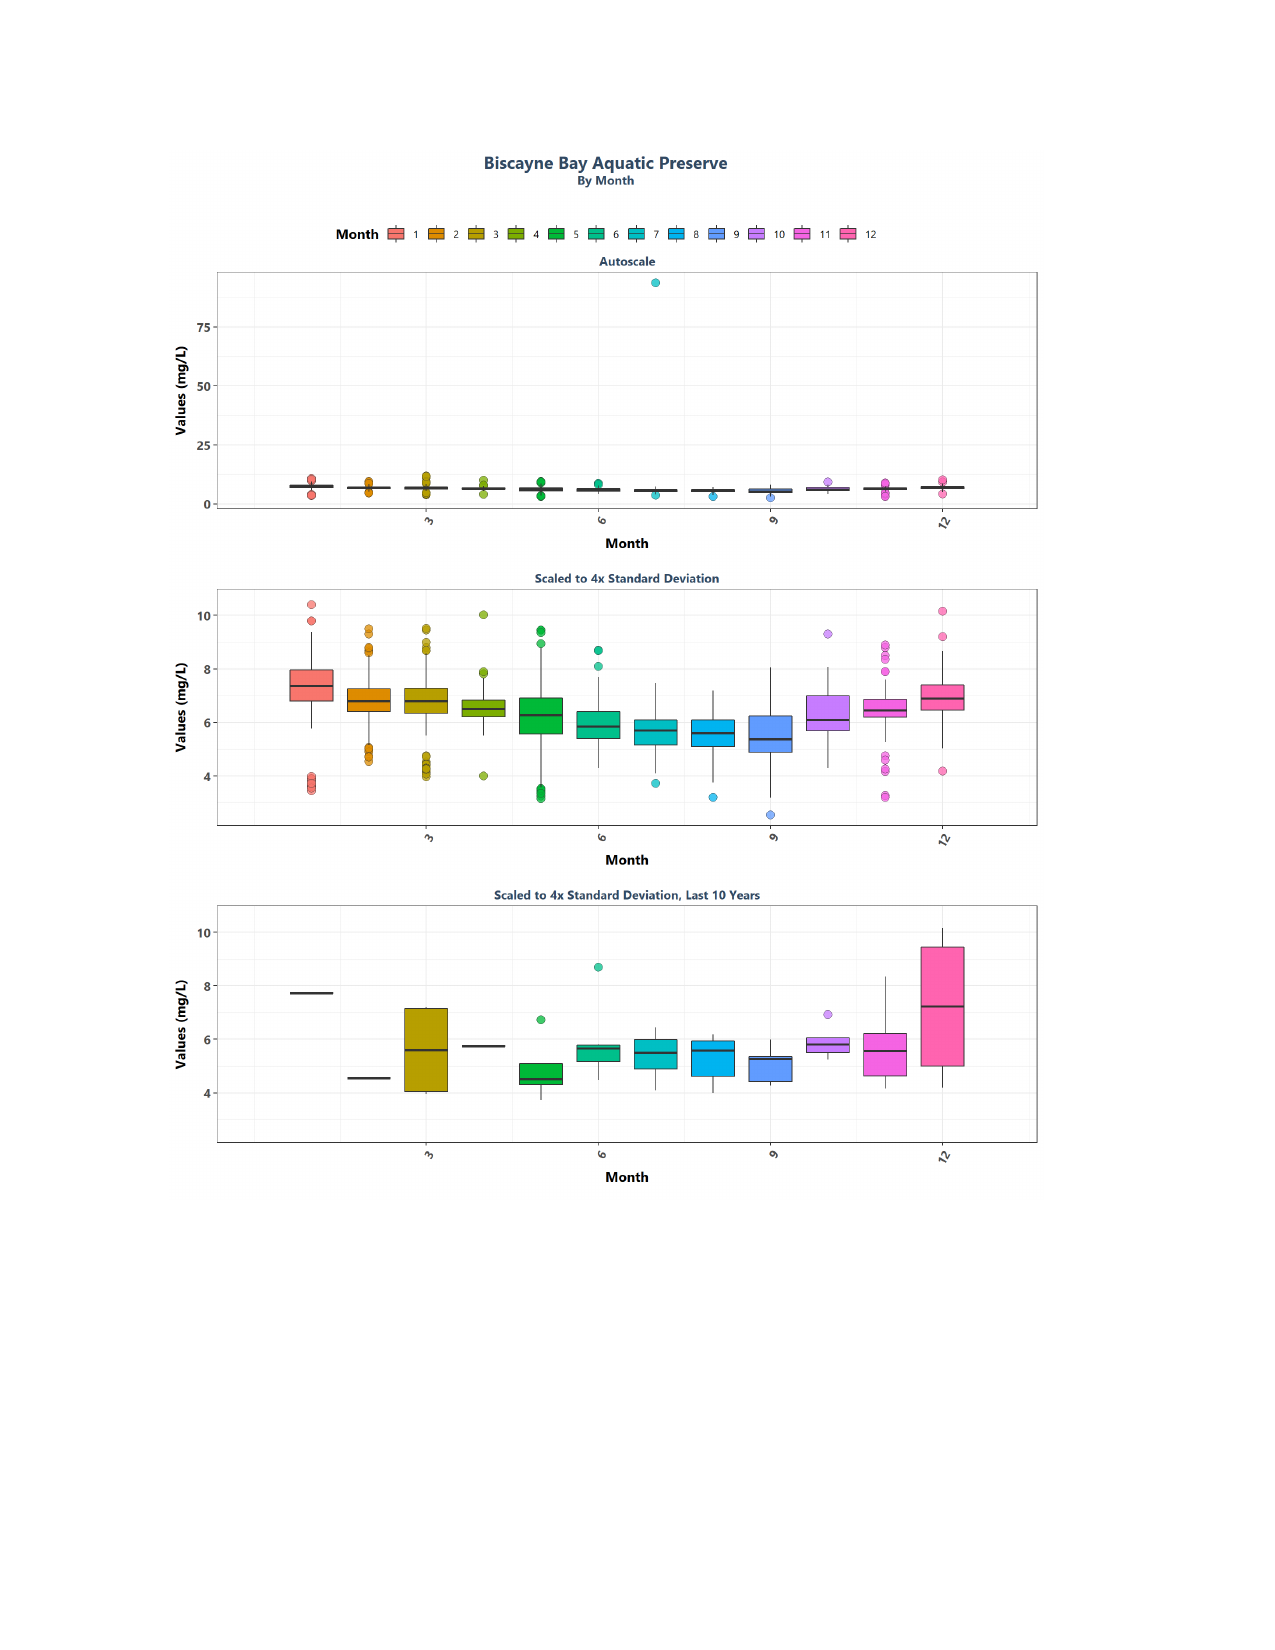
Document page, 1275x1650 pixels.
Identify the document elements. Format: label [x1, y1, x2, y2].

picture [168, 150, 1044, 1200]
